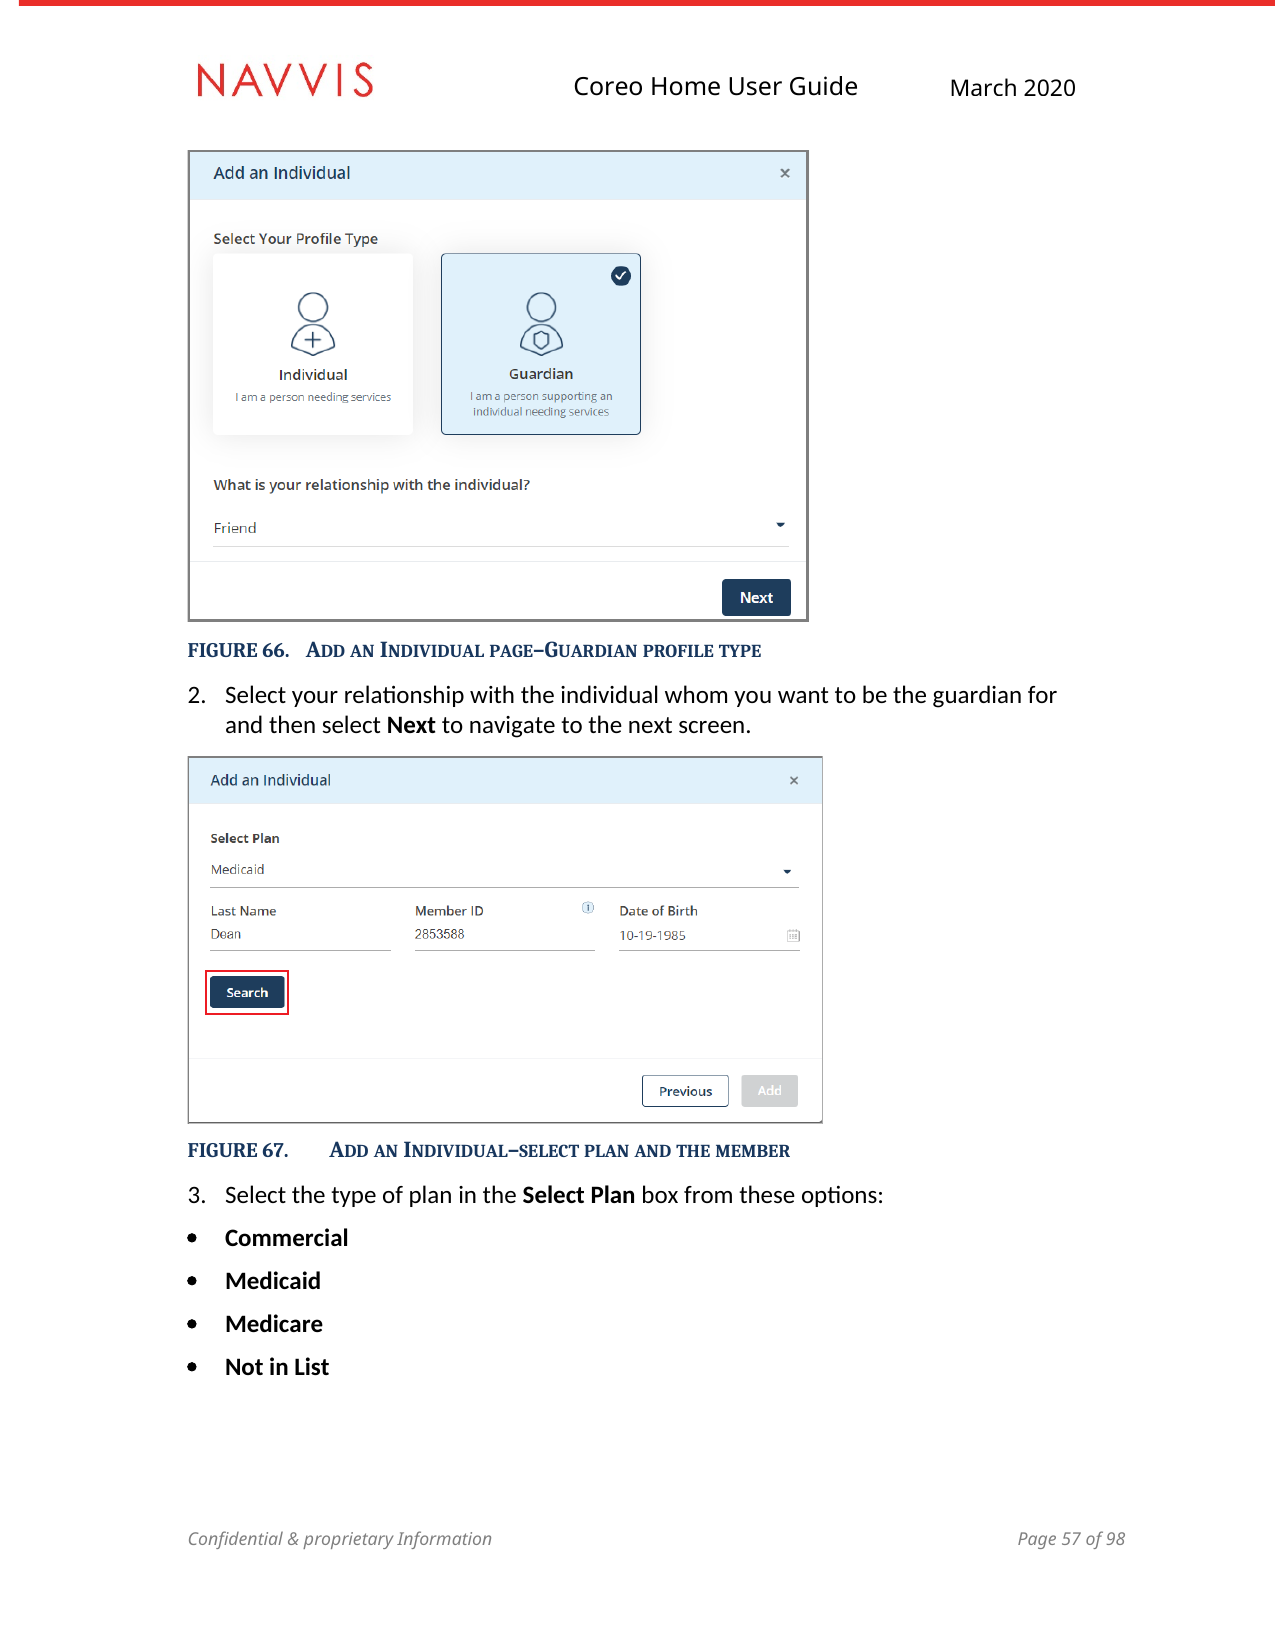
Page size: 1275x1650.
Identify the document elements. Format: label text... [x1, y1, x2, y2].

text Add an Individual page–Guardian profile type [187, 636, 1087, 663]
list Commercial [187, 1222, 1087, 1253]
text Add an Individual–select plan and the member [187, 1137, 1087, 1163]
list Select the type of plan in the Select Plan box from these options: [187, 1179, 1087, 1210]
picture [187, 150, 810, 624]
picture [187, 55, 383, 104]
list Select your relationship with the individual whom you want to be the guardian for and then select Next to navigate to the next screen. [187, 679, 1087, 740]
list Medicaid [187, 1265, 1087, 1296]
list Not in List [187, 1351, 1087, 1382]
list Medicare [187, 1308, 1087, 1339]
picture [187, 756, 823, 1124]
